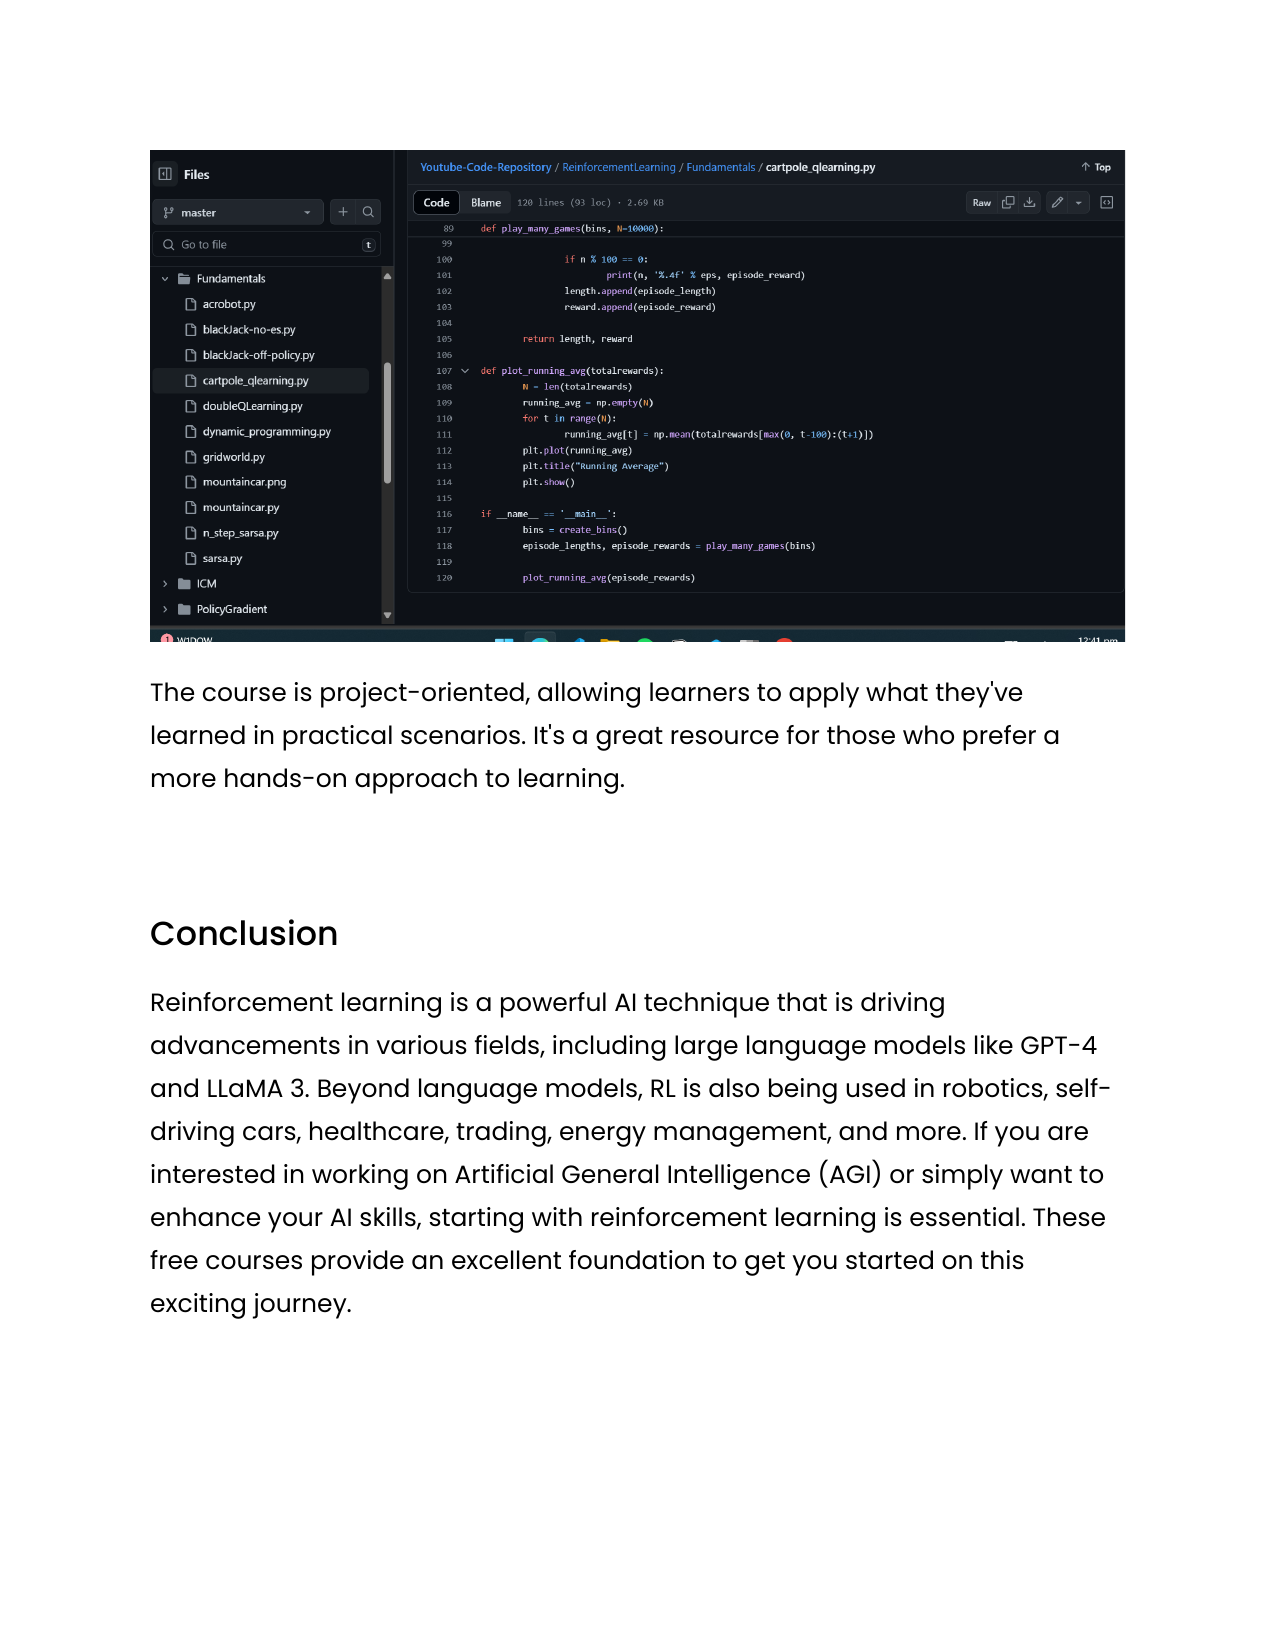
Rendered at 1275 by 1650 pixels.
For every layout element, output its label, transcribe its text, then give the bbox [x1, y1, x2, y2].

text Reinforcement learning is a powerful AI technique that is driving advancements in various fields, including large language models like GPT-4 and LLaMA 3. Beyond language models, RL is also being used in robotics, self-driving cars, healthcare, trading, energy management, and more. If you are interested in working on Artificial General Intelligence (AGI) or simply want to enhance your AI skills, starting with reinforcement learning is essential. These free courses provide an excellent foundation to get you started on this exciting journey. [150, 982, 1125, 1322]
picture [150, 150, 1125, 642]
text The course is project-oriented, allowing learners to apply what they've learned in practical scenarios. It's a great resource for those who prefer a more hands-on approach to learning. [150, 672, 1125, 796]
subtitle Conclusion [150, 907, 1125, 957]
